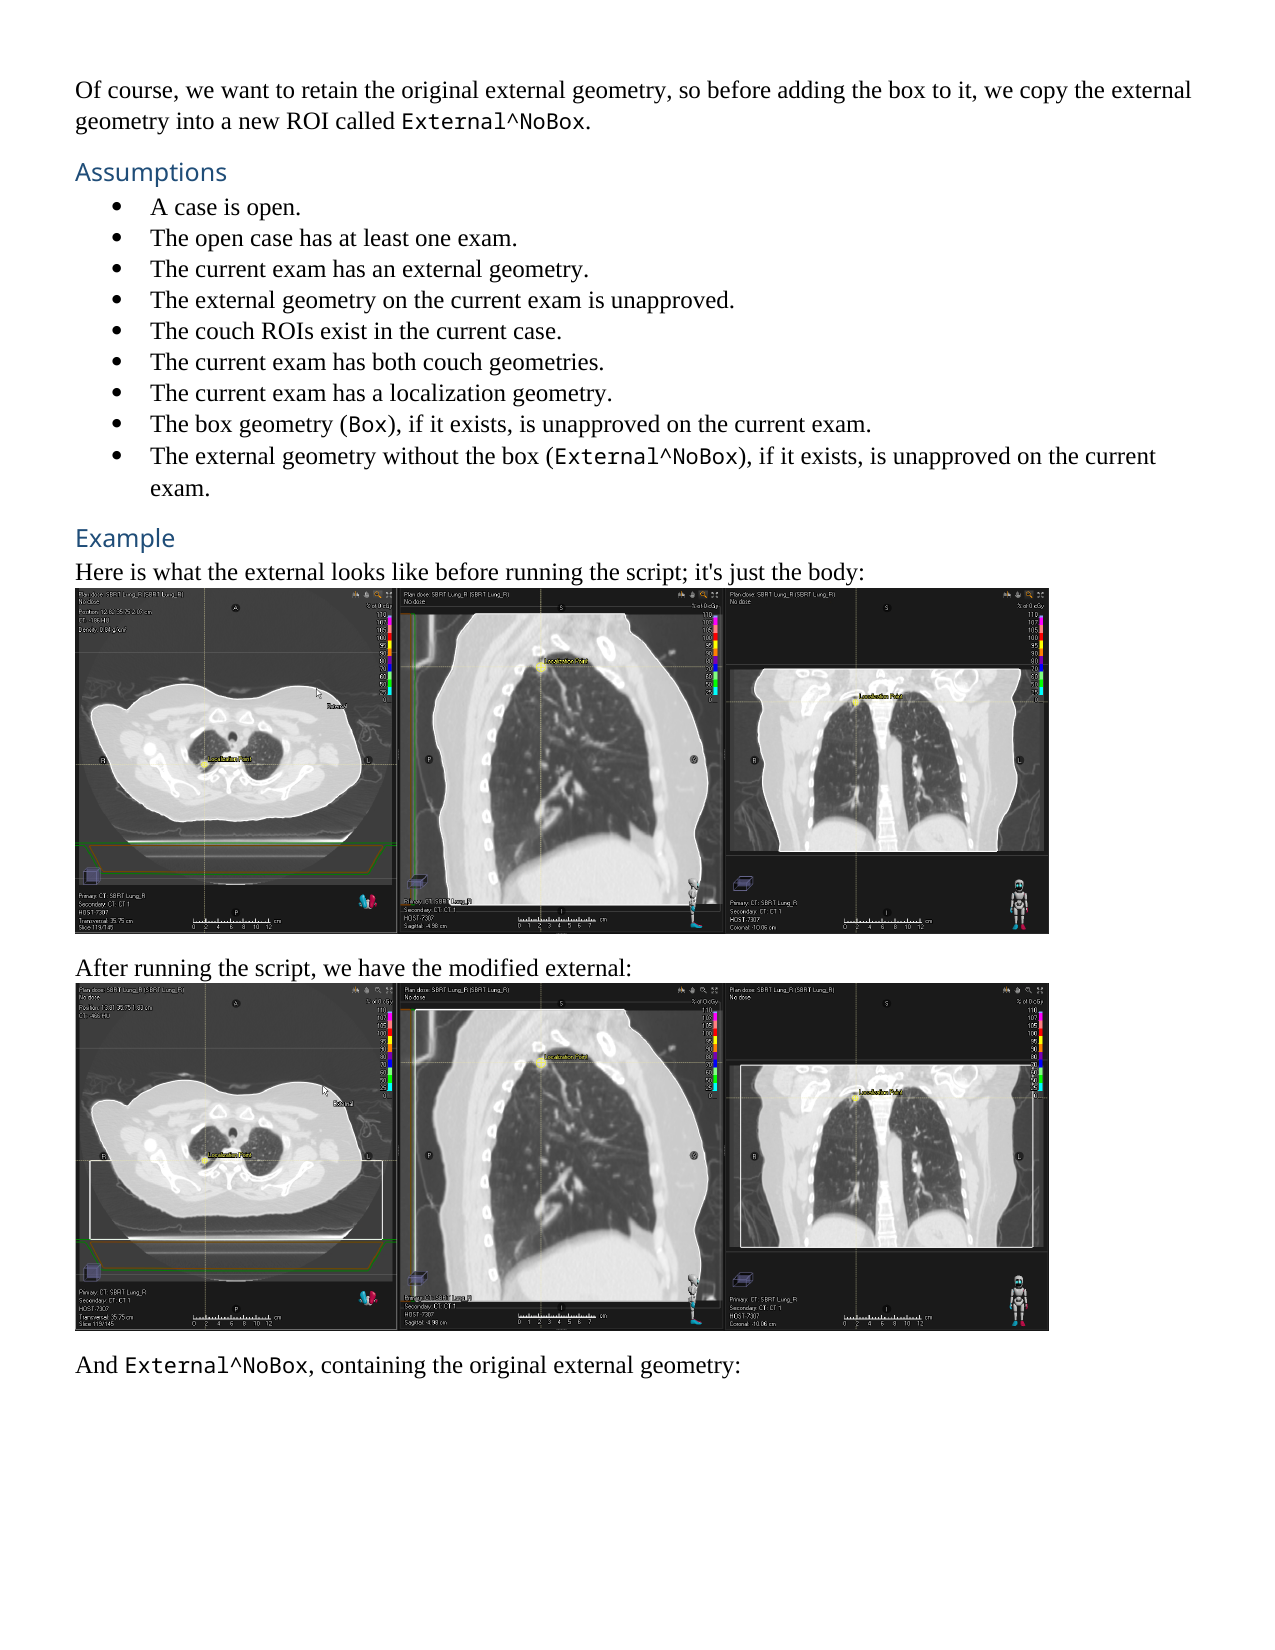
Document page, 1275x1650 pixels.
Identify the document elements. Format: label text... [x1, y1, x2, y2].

list The current exam has both couch geometries. [112, 347, 1200, 376]
list The open case has at least one exam. [112, 223, 1200, 251]
list The external geometry on the current exam is unapproved. [112, 285, 1200, 313]
list The box geometry (Box), if it exists, is unapproved on the current exam. [112, 409, 1200, 439]
list A case is open. [112, 192, 1200, 220]
list The couch ROIs exist in the current case. [112, 316, 1200, 344]
subtitle Assumptions [75, 155, 1200, 189]
text And External^NoBox, containing the original external geometry: [75, 1350, 1200, 1379]
picture [75, 983, 1049, 1331]
list The external geometry without the box (External^NoBox), if it exists, is unapproved on the current exam. [112, 441, 1200, 502]
text Of course, we want to retain the original external geometry, so before adding the box to it, we copy the external geometry into a new ROI called External^NoBox. [75, 75, 1200, 136]
picture [75, 588, 1049, 934]
list The current exam has an external geometry. [112, 254, 1200, 282]
list The current exam has a localization geometry. [112, 378, 1200, 407]
subtitle Example [75, 521, 1200, 555]
